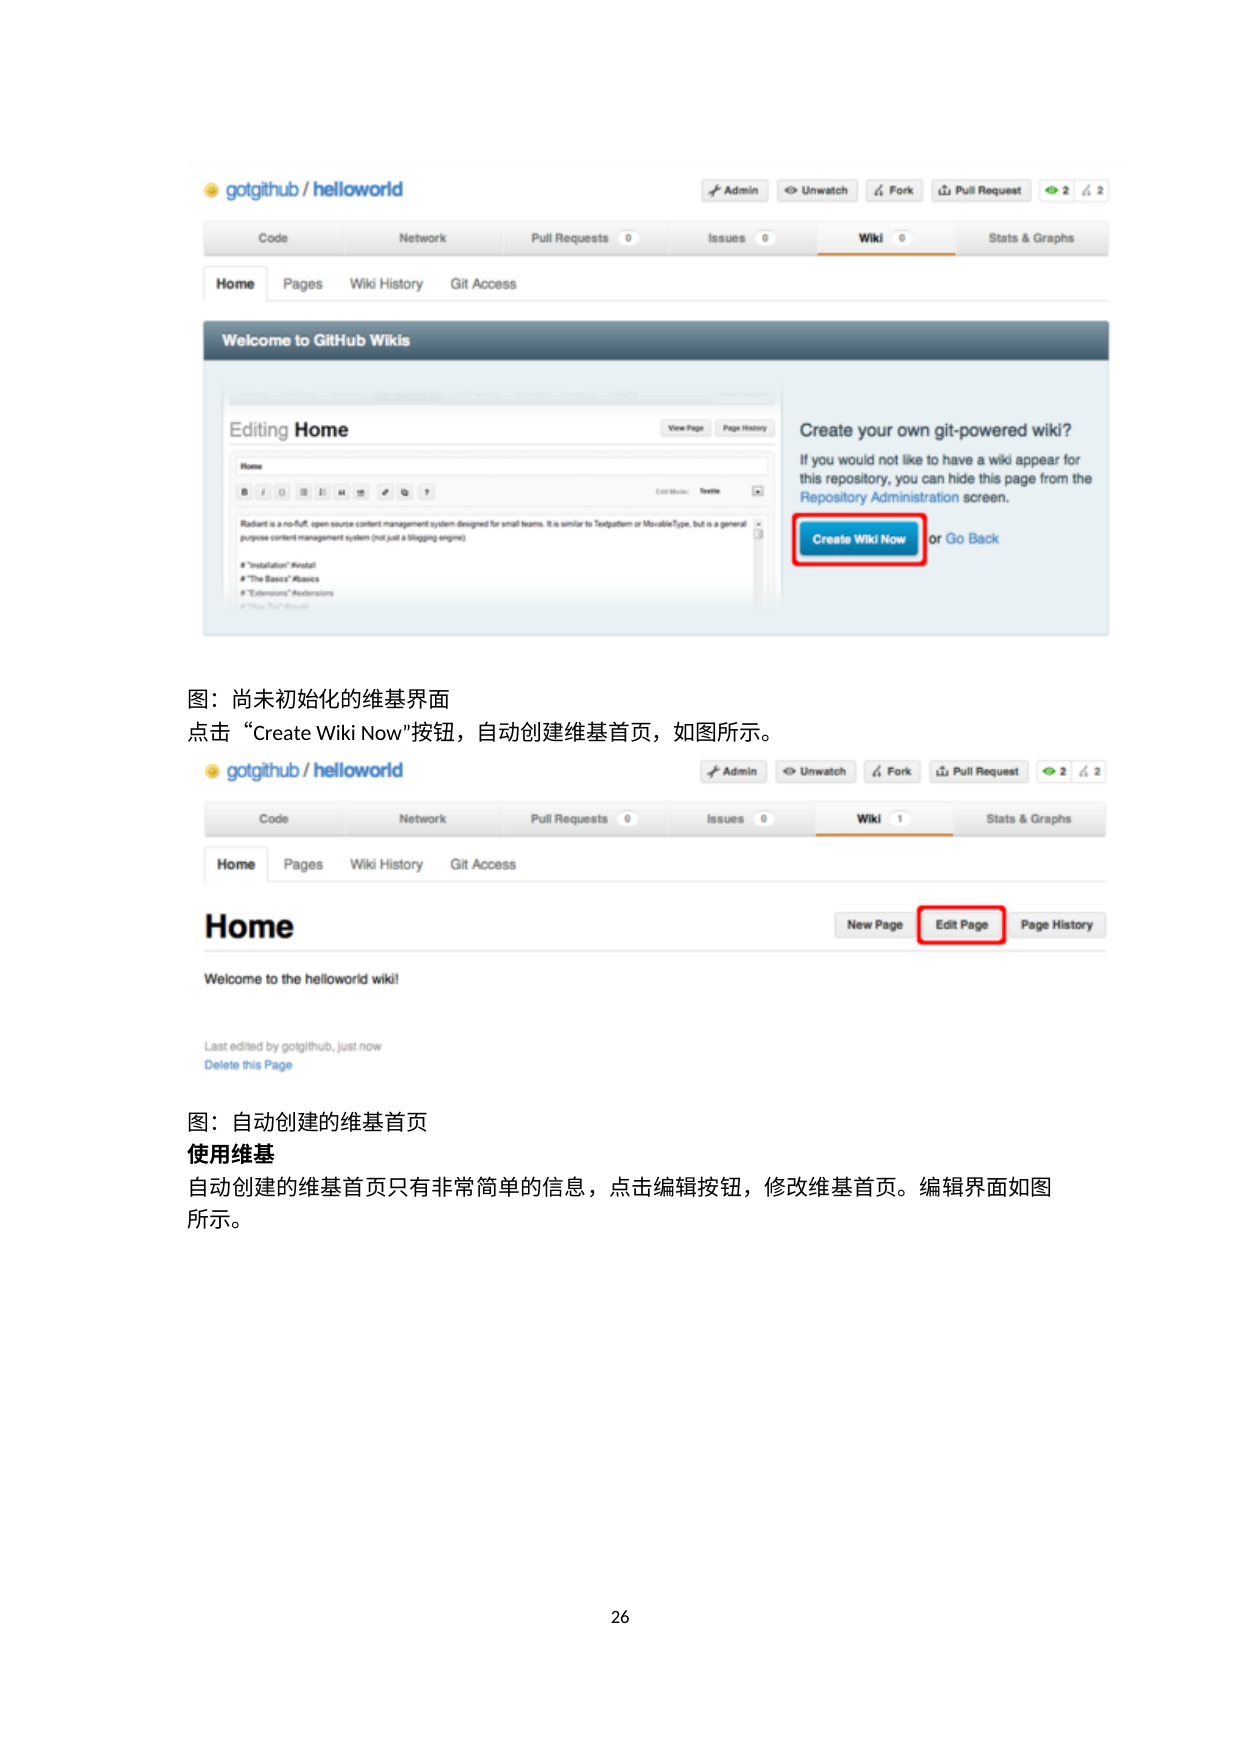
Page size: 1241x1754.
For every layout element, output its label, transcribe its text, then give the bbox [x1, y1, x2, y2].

text 自动创建的维基首页只有非常简单的信息，点击编辑按钮，修改维基首页。编辑界面如图所示。 [187, 1169, 1053, 1234]
picture [187, 747, 1125, 1086]
text 图：尚未初始化的维基界面 [187, 682, 1053, 714]
picture [187, 162, 1125, 651]
text 图：自动创建的维基首页 [187, 1104, 1053, 1137]
text 使用维基 [187, 1137, 1053, 1169]
text 点击“Create Wiki Now”按钮，自动创建维基首页，如图所示。 [187, 714, 1053, 747]
